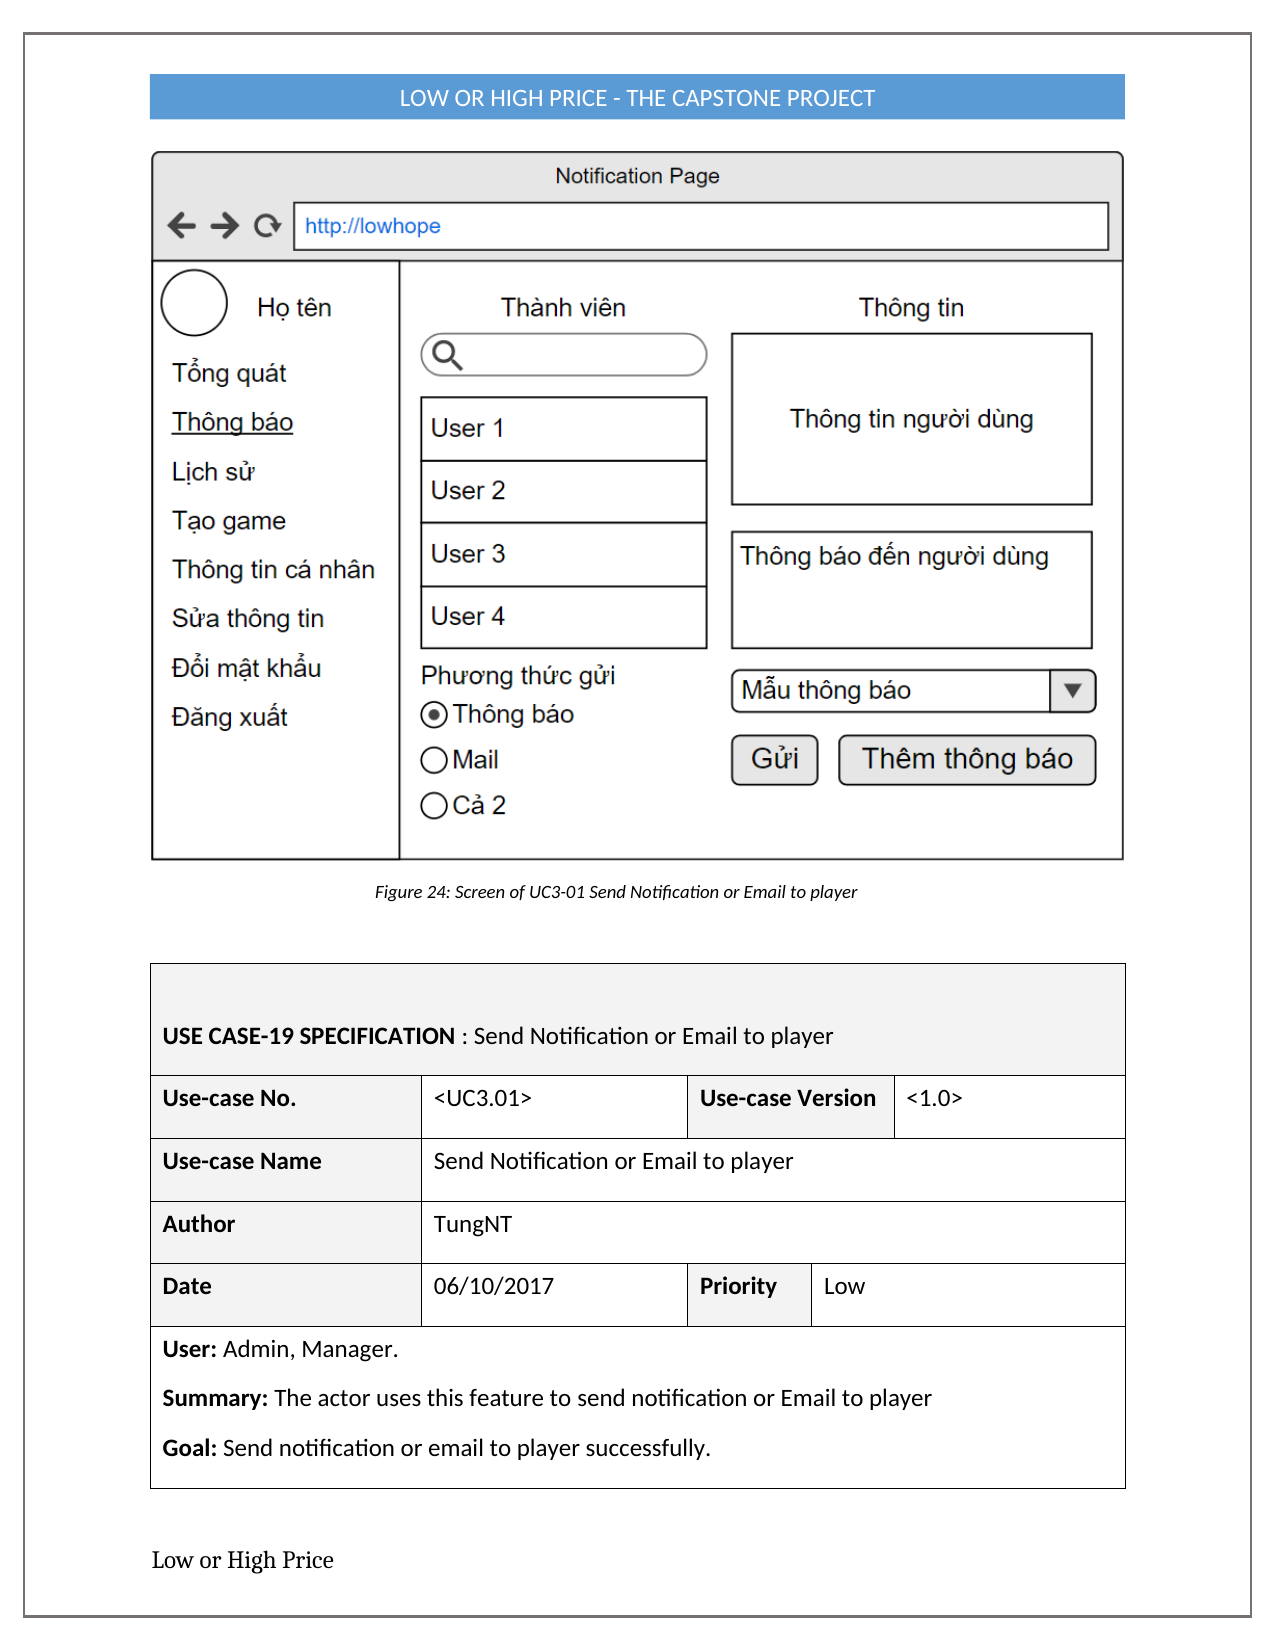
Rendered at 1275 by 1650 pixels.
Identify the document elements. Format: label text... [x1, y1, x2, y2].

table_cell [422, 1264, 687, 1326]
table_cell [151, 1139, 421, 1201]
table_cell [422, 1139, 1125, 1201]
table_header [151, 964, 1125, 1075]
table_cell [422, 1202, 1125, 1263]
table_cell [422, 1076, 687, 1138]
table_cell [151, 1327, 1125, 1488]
picture [150, 150, 1125, 862]
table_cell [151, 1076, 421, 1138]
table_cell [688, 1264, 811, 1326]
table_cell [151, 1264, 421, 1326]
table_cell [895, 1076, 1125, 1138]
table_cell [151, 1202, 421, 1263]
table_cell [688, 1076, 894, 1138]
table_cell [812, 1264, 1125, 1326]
text Figure 24: Screen of UC3-01 Send Notification or Email to player [300, 881, 1125, 903]
